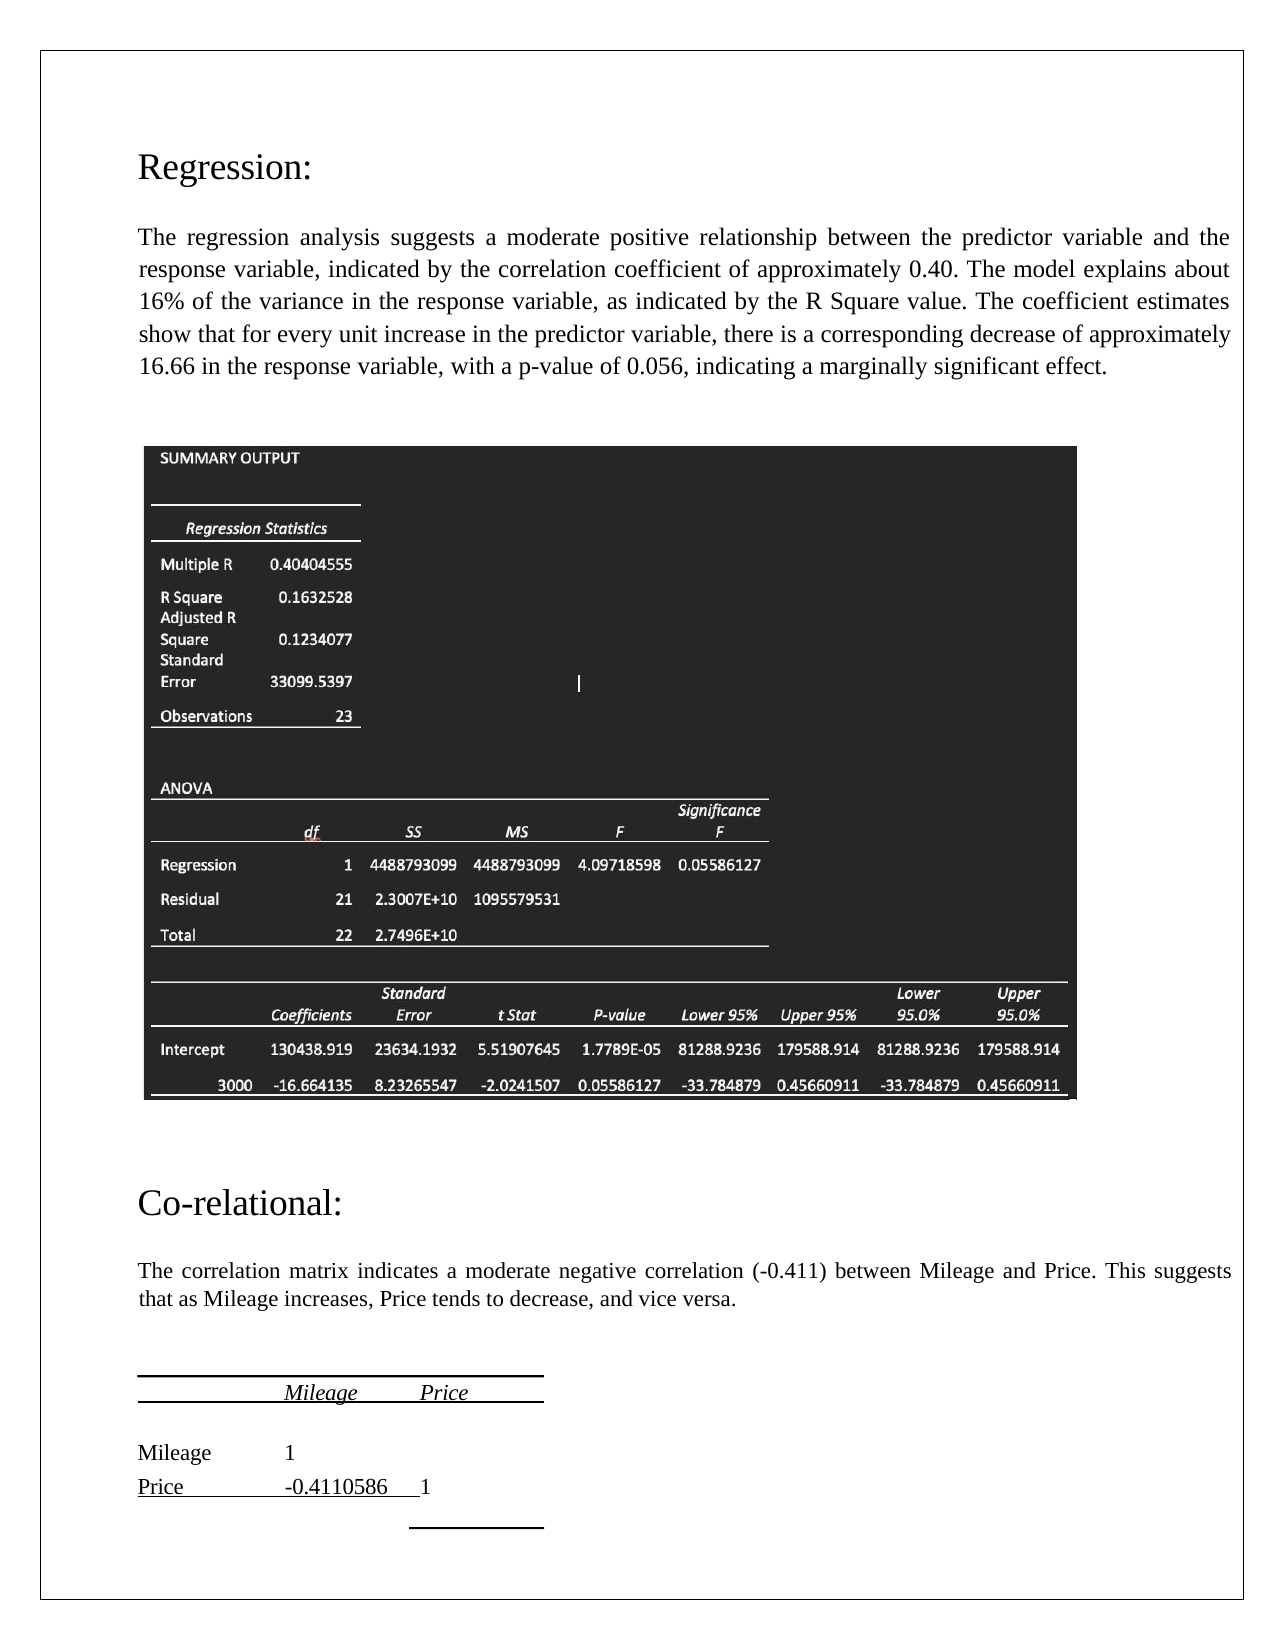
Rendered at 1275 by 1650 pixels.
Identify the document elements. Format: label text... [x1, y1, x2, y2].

text The regression analysis suggests a moderate positive relationship between the predictor variable and the response variable, indicated by the correlation coefficient of approximately 0.40. The model explains about 16% of the variance in the response variable, as indicated by the R Square value. The coefficient estimates show that for every unit increase in the predictor variable, there is a corresponding decrease of approximately [137, 222, 1231, 348]
text Mileage 1 [137, 1439, 1243, 1466]
subtitle Regression: [137, 144, 1243, 187]
text Mileage Price [137, 1379, 1243, 1405]
subtitle Co-relational: [137, 1180, 1243, 1223]
text 16.66 in the response variable, with a p-value of 0.056, indicating a marginally significant effect. [138, 351, 1243, 380]
text The correlation matrix indicates a moderate negative correlation (-0.411) between Mileage and Price. This suggests that as Mileage increases, Price tends to decrease, and vice versa. [137, 1257, 1232, 1311]
text Price -0.4110586 1 [137, 1473, 1243, 1499]
picture [143, 446, 1077, 1100]
